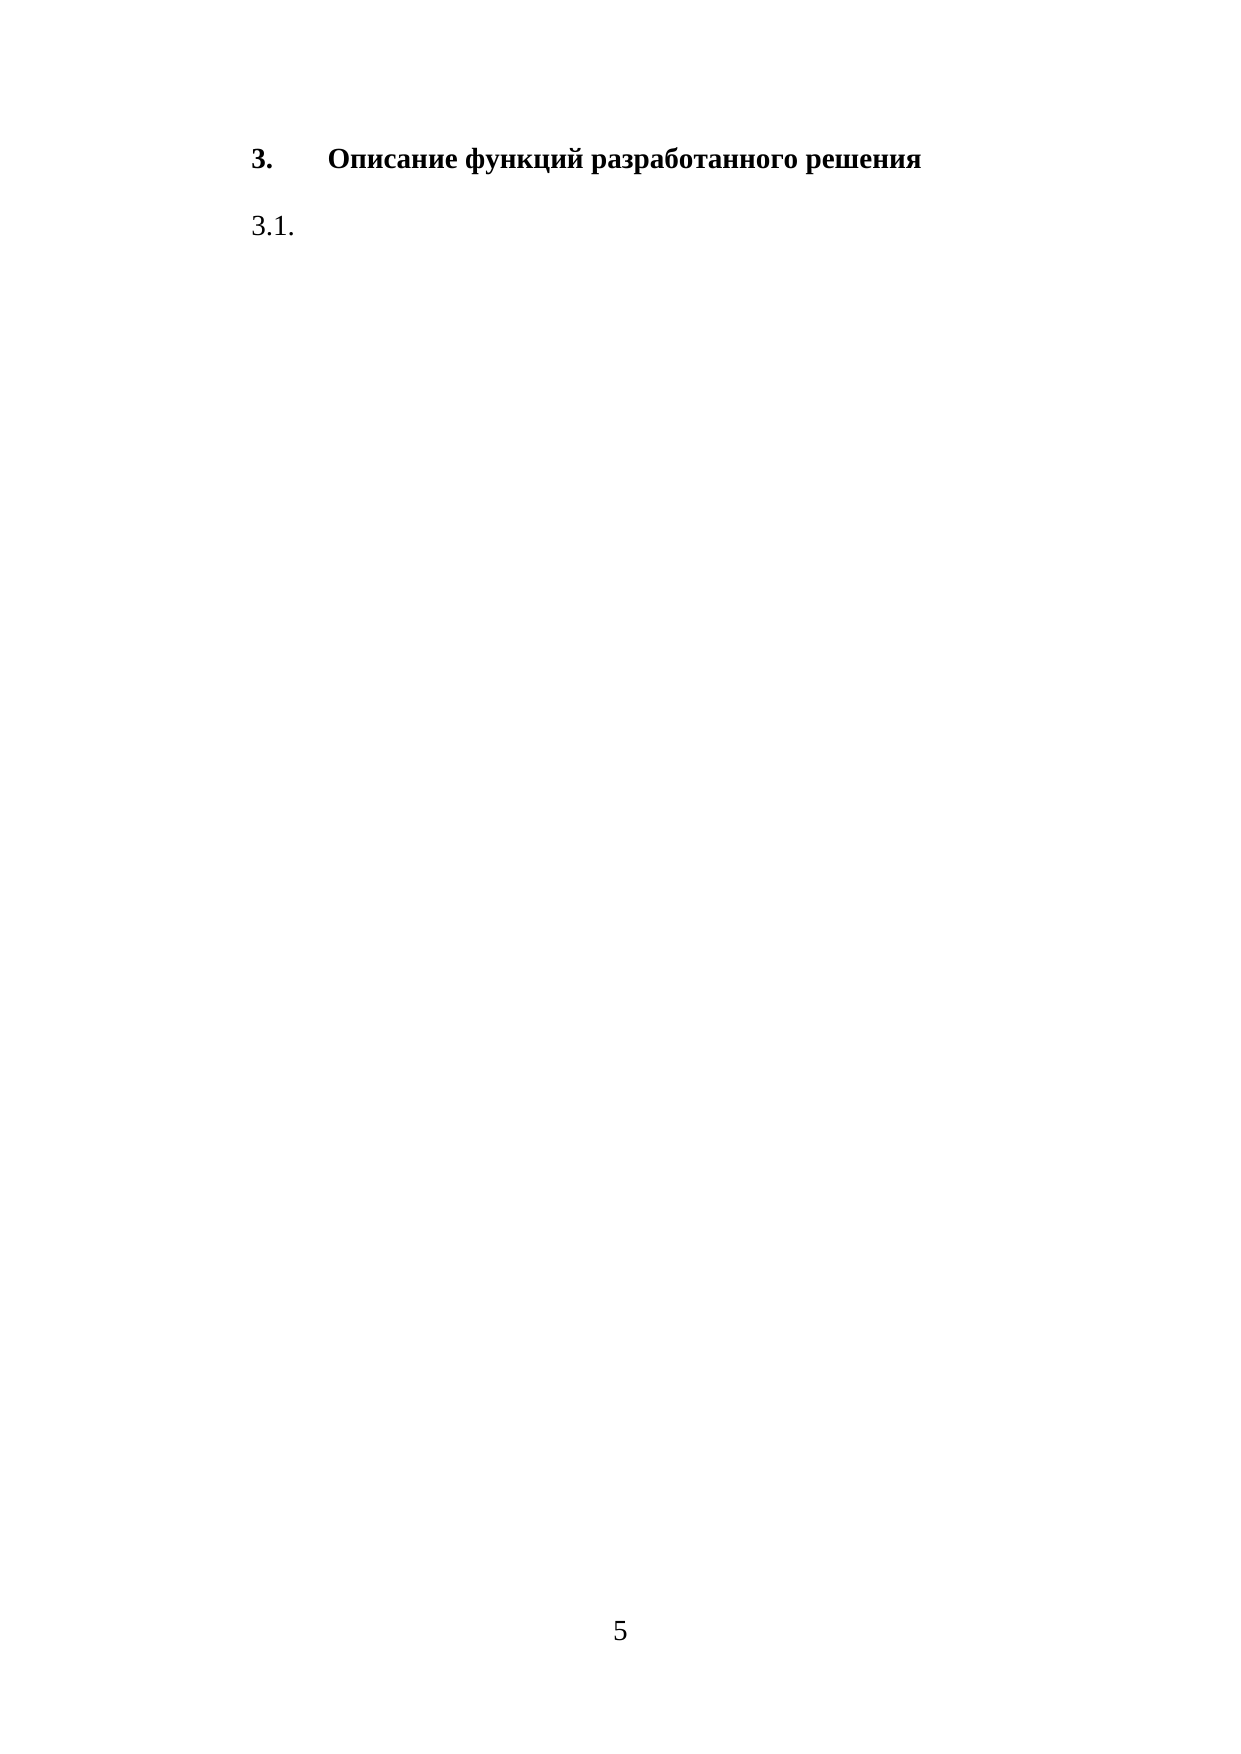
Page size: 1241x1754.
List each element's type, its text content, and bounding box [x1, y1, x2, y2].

subtitle Описание функций разработанного решения [177, 141, 1152, 174]
